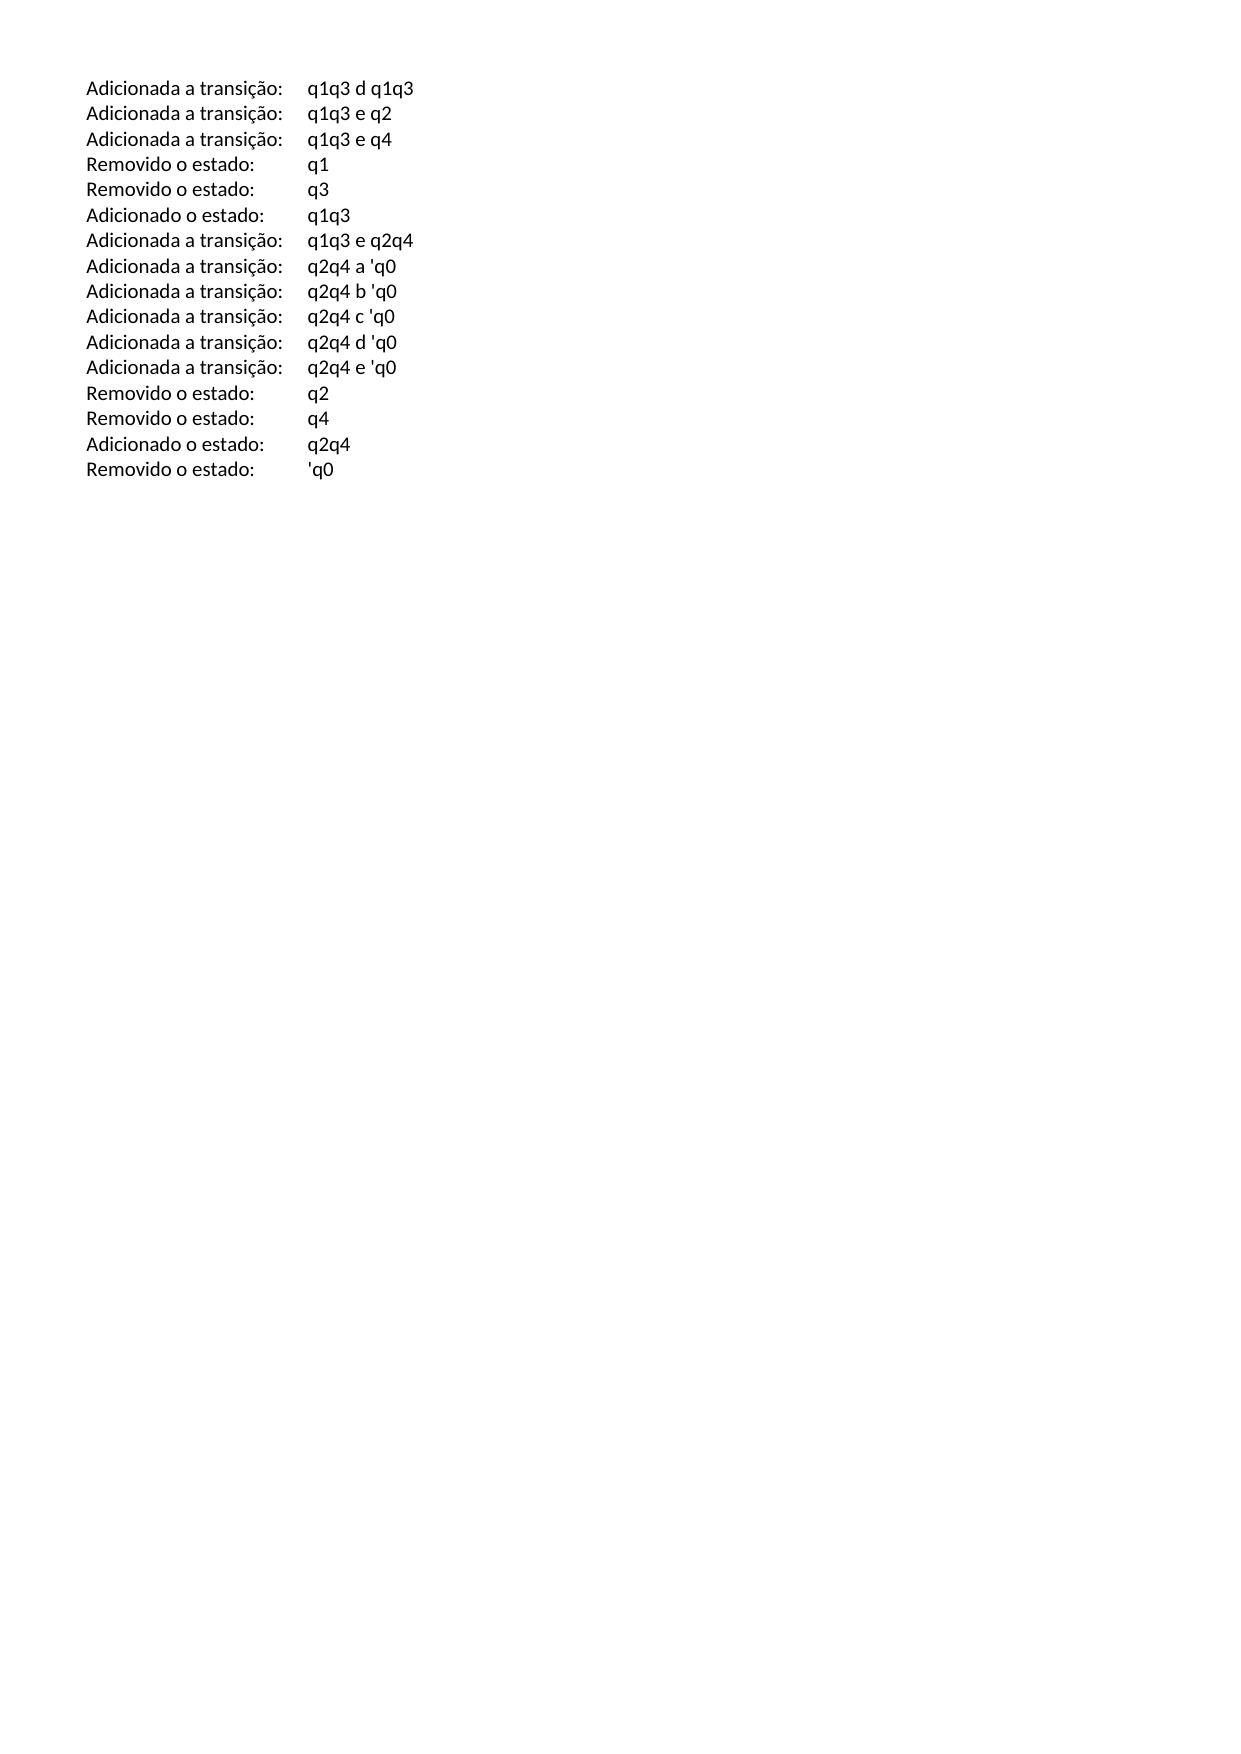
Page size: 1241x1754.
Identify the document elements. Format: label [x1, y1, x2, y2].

table_cell [75, 75, 1165, 482]
